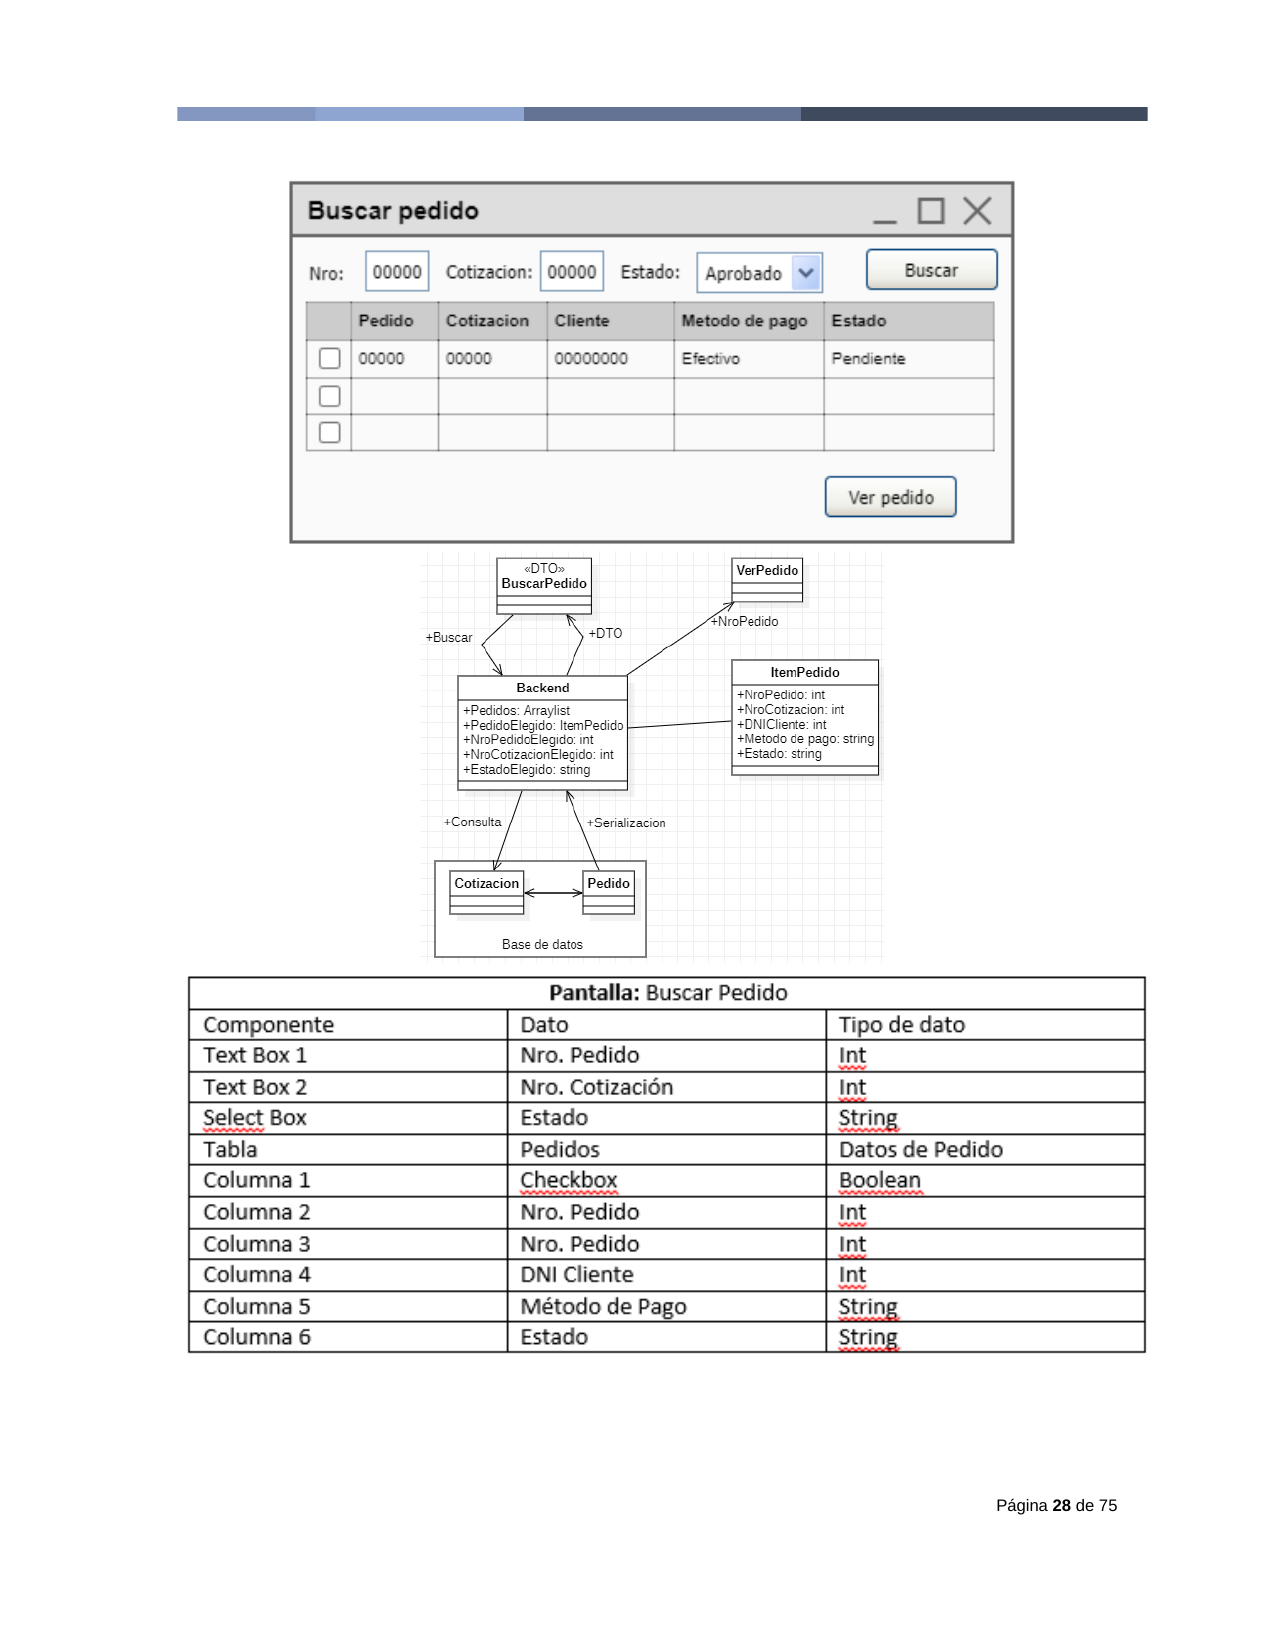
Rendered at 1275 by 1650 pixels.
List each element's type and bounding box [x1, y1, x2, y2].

picture [287, 177, 1018, 546]
picture [177, 968, 1154, 1361]
picture [420, 551, 884, 963]
